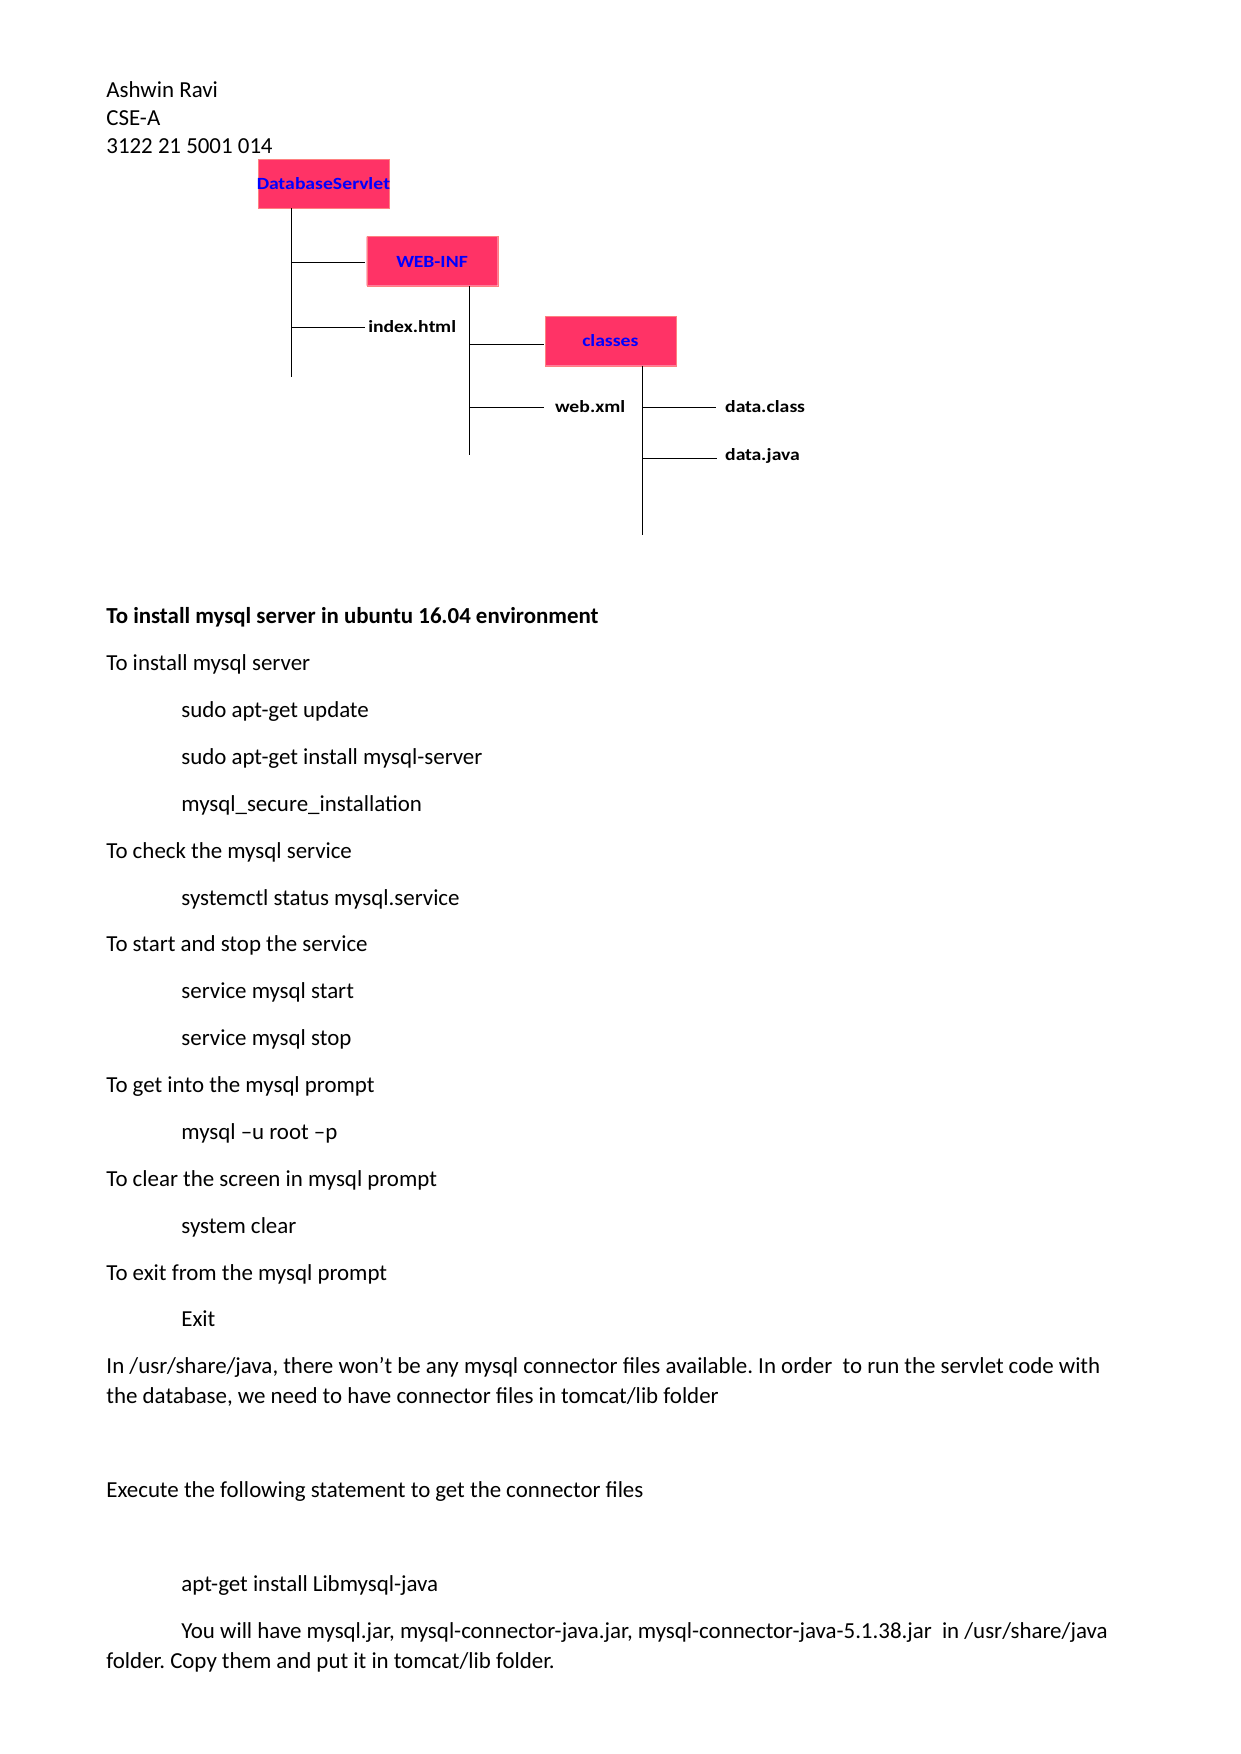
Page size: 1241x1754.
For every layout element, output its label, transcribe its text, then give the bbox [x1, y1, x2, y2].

text sudo apt-get install mysql-server [106, 742, 1134, 770]
text Execute the following statement to get the connector files [106, 1475, 1134, 1503]
text mysql –u root –p [106, 1117, 1134, 1145]
text service mysql start [106, 976, 1134, 1004]
text system clear [106, 1211, 1134, 1239]
text To clear the screen in mysql prompt [106, 1164, 1134, 1192]
text In /usr/share/java, there won’t be any mysql connector files available. In order to run the servlet code with the database, we need to have connector files in tomcat/lib folder [106, 1351, 1134, 1409]
text sudo apt-get update [106, 695, 1134, 723]
text To exit from the mysql prompt [106, 1258, 1134, 1286]
text To install mysql server in ubuntu 16.04 environment [106, 601, 1134, 629]
text To get into the mysql prompt [106, 1070, 1134, 1098]
text To install mysql server [106, 648, 1134, 676]
text To start and stop the service [106, 929, 1134, 957]
text systemctl status mysql.service [106, 883, 1134, 911]
text You will have mysql.jar, mysql-connector-java.jar, mysql-connector-java-5.1.38.jar in /usr/share/java folder. Copy them and put it in tomcat/lib folder. [106, 1616, 1134, 1674]
text apt-get install Libmysql-java [106, 1569, 1134, 1597]
text service mysql stop [106, 1023, 1134, 1051]
text mysql_secure_installation [106, 789, 1134, 817]
text Exit [106, 1304, 1134, 1332]
text To check the mysql service [106, 836, 1134, 864]
